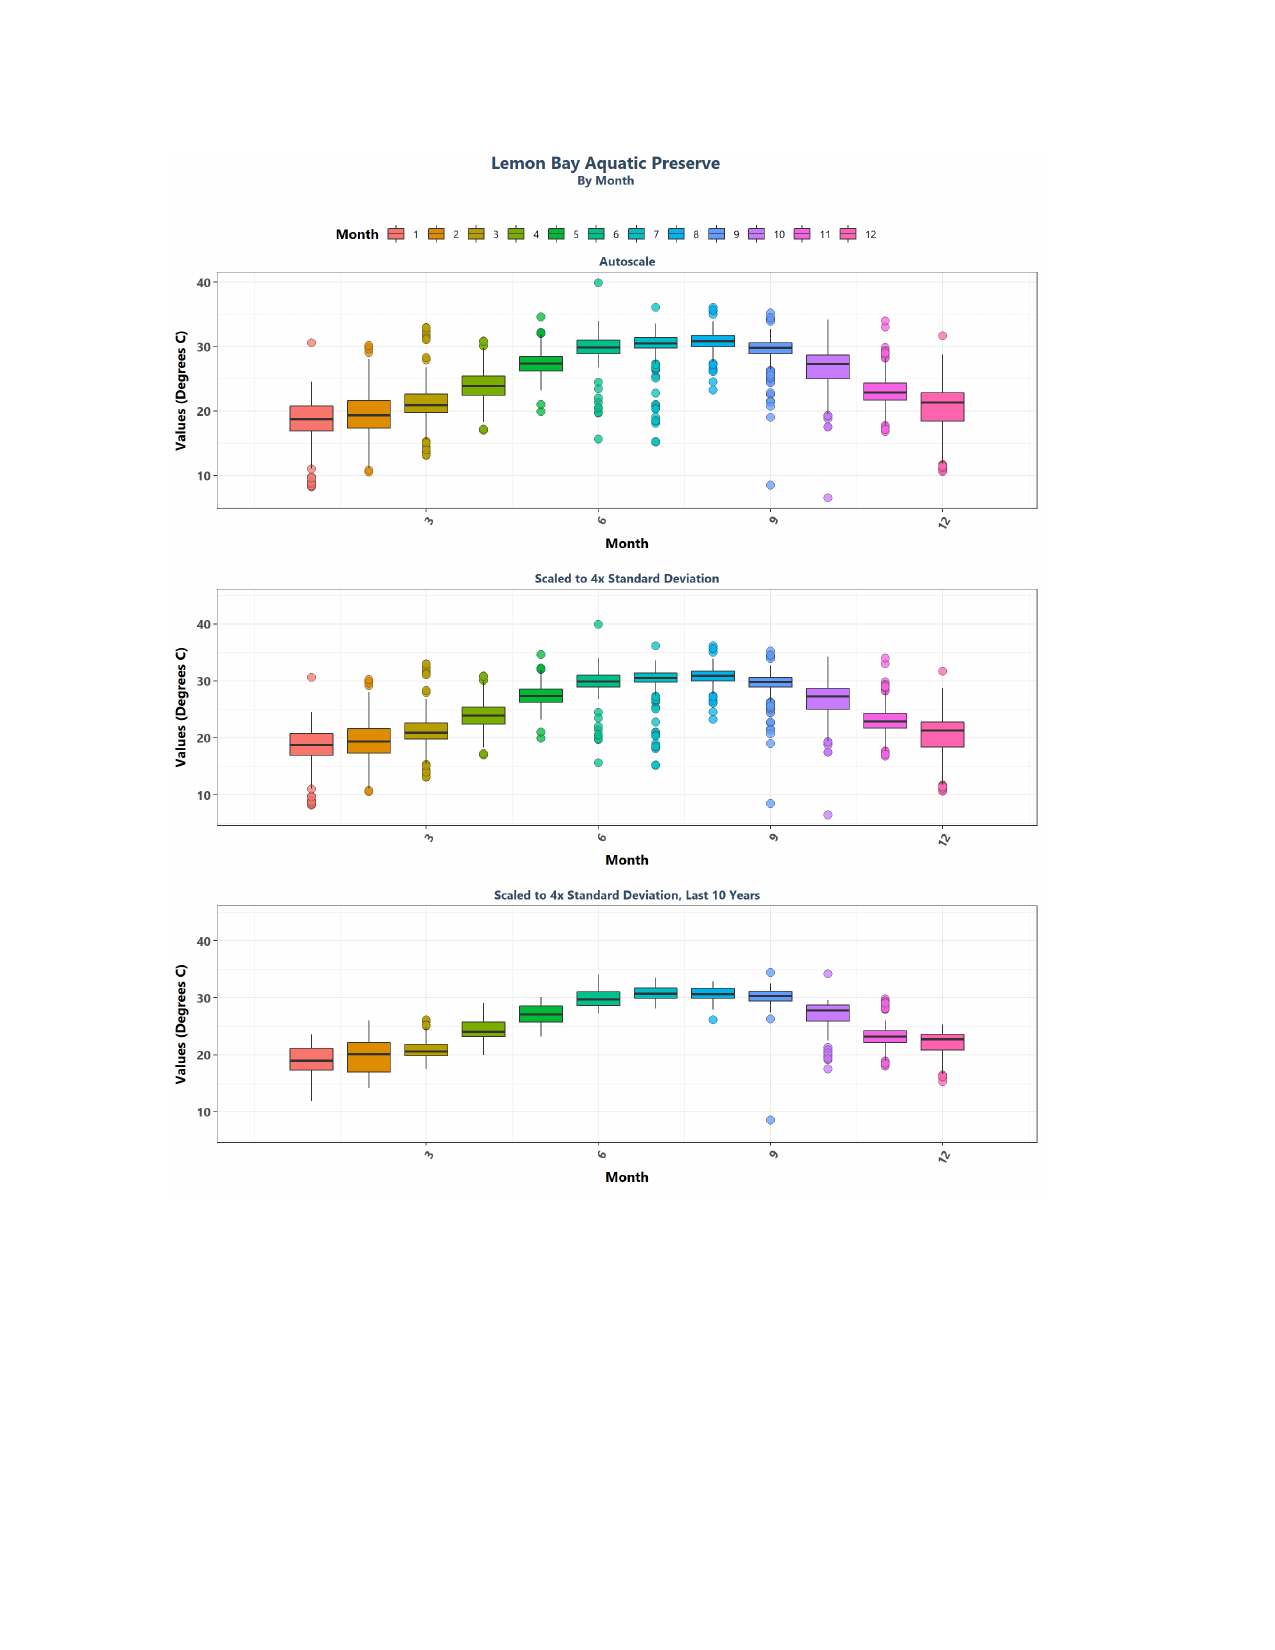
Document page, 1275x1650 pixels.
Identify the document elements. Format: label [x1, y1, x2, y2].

picture [168, 150, 1044, 1200]
